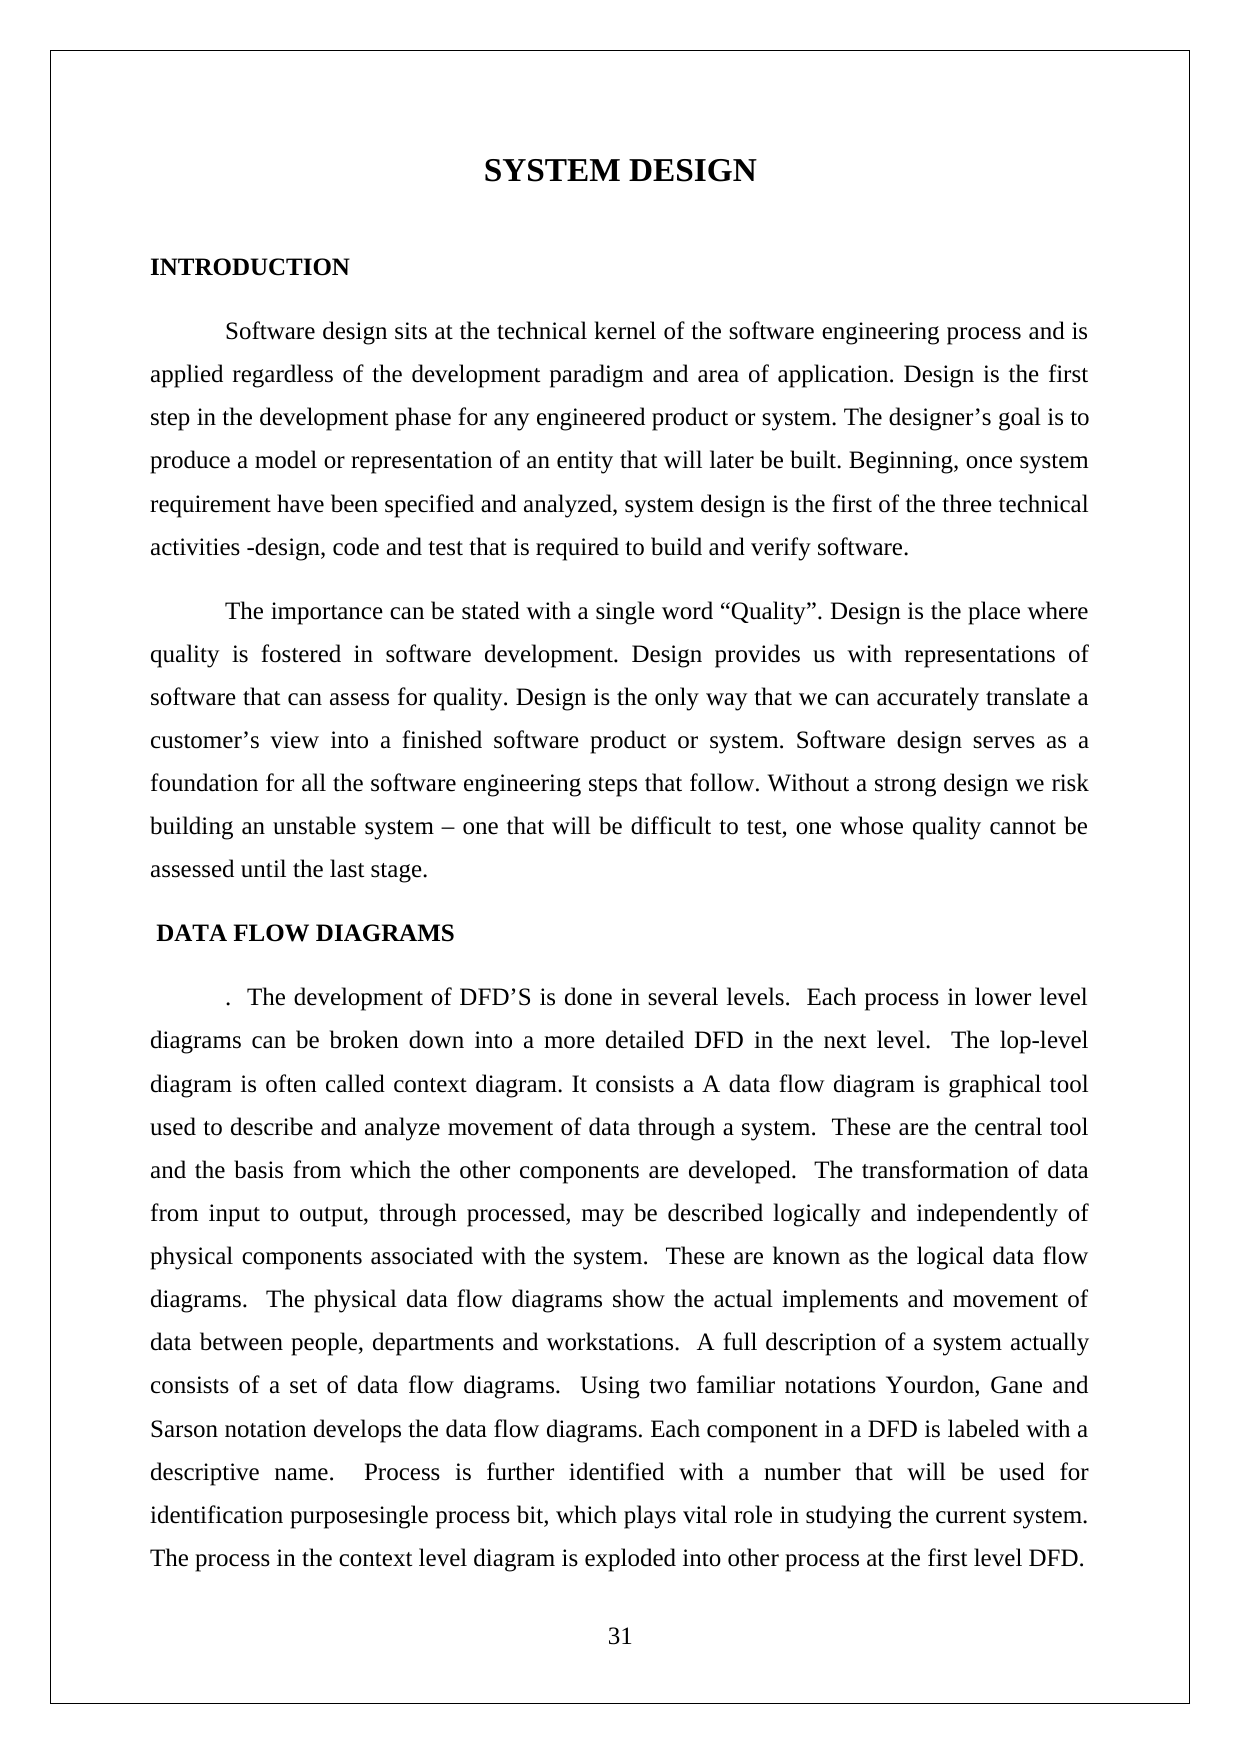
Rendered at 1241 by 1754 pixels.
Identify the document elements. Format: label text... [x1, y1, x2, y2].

title SYSTEM DESIGN [150, 150, 1090, 188]
text Software design sits at the technical kernel of the software engineering process and is applied regardless of the development paradigm and area of application. Design is the first step in the development phase for any engineered product or system. The designer’s goal is to produce a model or representation of an entity that will later be built. Beginning, once system requirement have been specified and analyzed, system design is the first of the three technical activities -design, code and test that is required to build and verify software. [150, 316, 1090, 561]
text DATA FLOW DIAGRAMS [150, 918, 1090, 947]
text . The development of DFD’S is done in several levels. Each process in lower level diagrams can be broken down into a more detailed DFD in the next level. The lop-level diagram is often called context diagram. It consists a A data flow diagram is graphical tool used to describe and analyze movement of data through a system. These are the central tool and the basis from which the other components are developed. The transformation of data from input to output, through processed, may be described logically and independently of physical components associated with the system. These are known as the logical data flow diagrams. The physical data flow diagrams show the actual implements and movement of data between people, departments and workstations. A full description of a system actually consists of a set of data flow diagrams. Using two familiar notations Yourdon, Gane and Sarson notation develops the data flow diagrams. Each component in a DFD is labeled with a descriptive name. Process is further identified with a number that will be used for identification purposesingle process bit, which plays vital role in studying the current system. The process in the context level diagram is exploded into other process at the first level DFD. [150, 982, 1090, 1572]
text The importance can be stated with a single word “Quality”. Design is the place where quality is fostered in software development. Design provides us with representations of software that can assess for quality. Design is the only way that we can accurately translate a customer’s view into a finished software product or system. Software design serves as a foundation for all the software engineering steps that follow. Without a strong design we risk building an unstable system – one that will be difficult to test, one whose quality cannot be assessed until the last stage. [150, 596, 1090, 883]
text INTRODUCTION [150, 252, 1090, 281]
